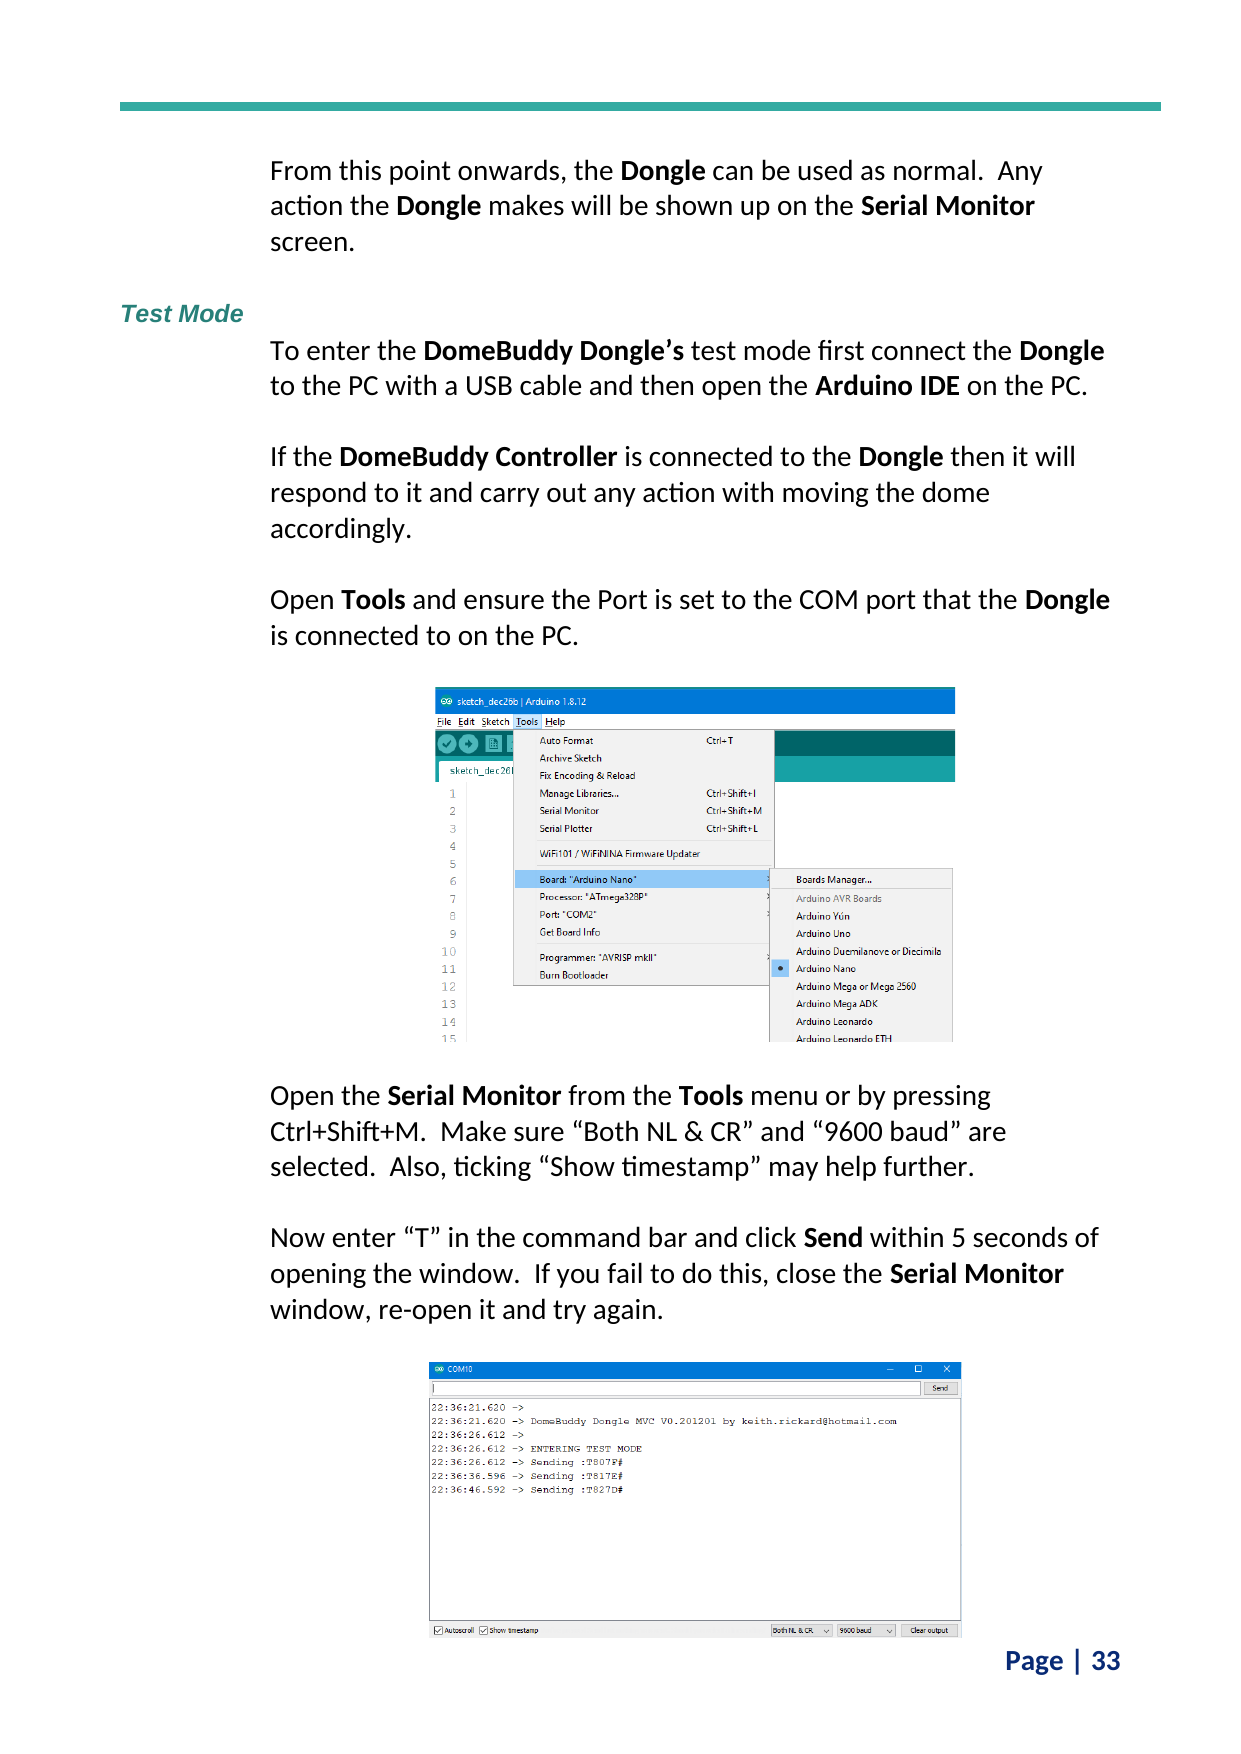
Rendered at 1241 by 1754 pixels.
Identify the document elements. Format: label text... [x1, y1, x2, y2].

picture [435, 687, 955, 1042]
subtitle Test Mode [120, 298, 1120, 327]
text Open Tools and ensure the Port is set to the COM port that the Dongle is connected to on the PC. [270, 581, 1120, 652]
picture [429, 1362, 962, 1638]
text If the DomeBuddy Controller is connected to the Dongle then it will respond to it and carry out any action with moving the dome accordingly. [270, 438, 1120, 581]
text Open the Serial Monitor from the Tools menu or by pressing Ctrl+Shift+M. Make sure “Both NL & CR” and “9600 baud” are selected. Also, ticking “Show timestamp” may help further. Now enter “T” in the command bar and click Send within 5 seconds of opening the window. If you fail to do this, close the Serial Monitor window, re-open it and try again. [270, 1077, 1120, 1326]
text To enter the DomeBuddy Dongle’s test mode first connect the Dongle to the PC with a USB cable and then open the Arduino IDE on the PC. [270, 332, 1120, 438]
text From this point onwards, the Dongle can be used as normal. Any action the Dongle makes will be shown up on the Serial Monitor screen. [270, 152, 1120, 259]
